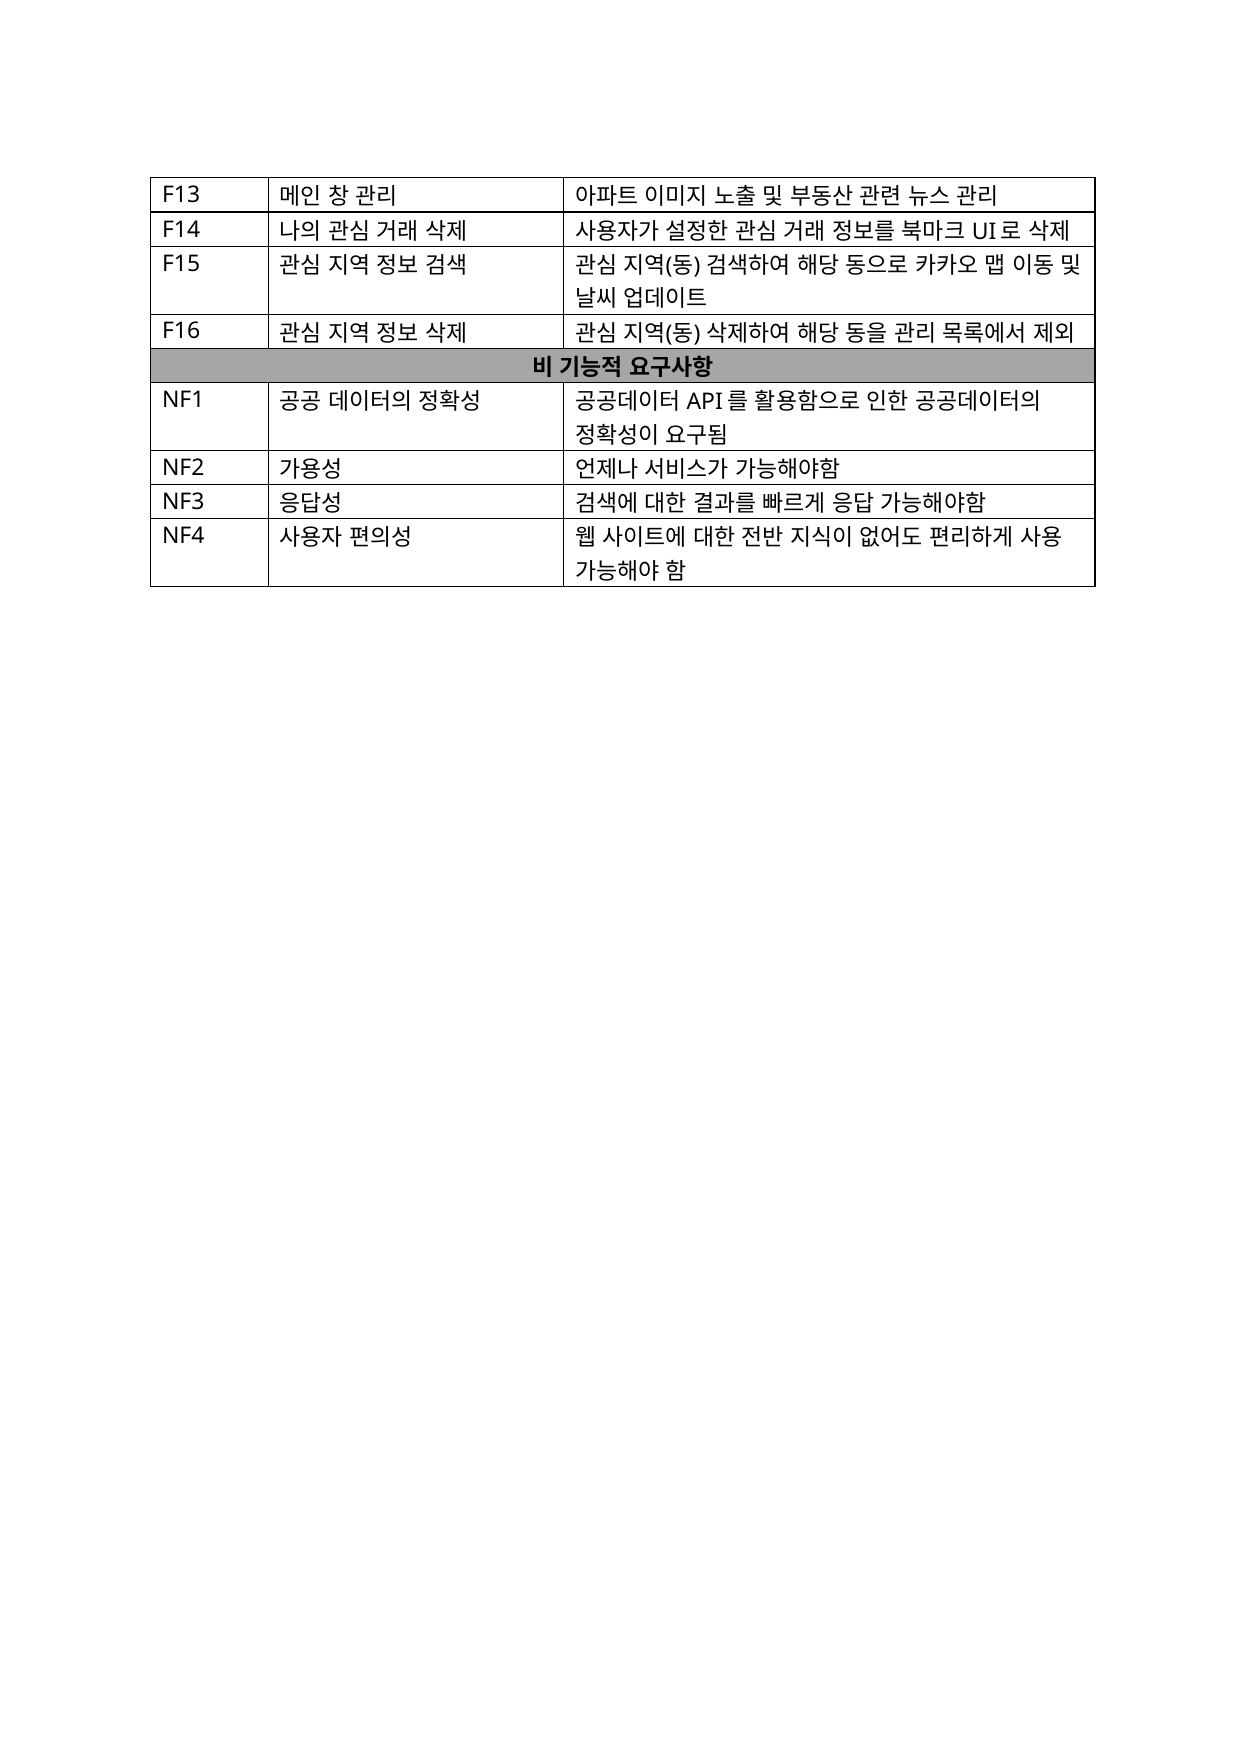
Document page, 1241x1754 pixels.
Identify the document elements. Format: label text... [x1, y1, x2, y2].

table_cell 관심 지역(동) 삭제하여 해당 동을 관리 목록에서 제외 [564, 315, 1094, 348]
table_cell 공공데이터 API를 활용함으로 인한 공공데이터의 정확성이 요구됨 [564, 383, 1094, 450]
table_cell 응답성 [269, 485, 563, 518]
table_cell 검색에 대한 결과를 빠르게 응답 가능해야함 [564, 485, 1094, 518]
table_cell F13 [151, 178, 268, 211]
table_cell 가용성 [269, 451, 563, 484]
table_cell 사용자가 설정한 관심 거래 정보를 북마크 UI로 삭제 [564, 213, 1094, 246]
table_cell NF2 [151, 451, 268, 484]
table_cell F16 [151, 315, 268, 348]
table_cell NF1 [151, 383, 268, 450]
table_cell 비 기능적 요구사항 [151, 349, 1094, 382]
table_cell 관심 지역(동) 검색하여 해당 동으로 카카오 맵 이동 및 날씨 업데이트 [564, 247, 1094, 313]
table_cell F15 [151, 247, 268, 313]
table_cell 관심 지역 정보 삭제 [269, 315, 563, 348]
table_cell 메인 창 관리 [269, 178, 563, 211]
table_cell 관심 지역 정보 검색 [269, 247, 563, 313]
table_cell 공공 데이터의 정확성 [269, 383, 563, 450]
table_cell NF4 [151, 519, 268, 586]
table_cell 사용자 편의성 [269, 519, 563, 586]
table_cell 나의 관심 거래 삭제 [269, 213, 563, 246]
table_cell 언제나 서비스가 가능해야함 [564, 451, 1094, 484]
table_cell F14 [151, 213, 268, 246]
table_cell NF3 [151, 485, 268, 518]
table_cell 아파트 이미지 노출 및 부동산 관련 뉴스 관리 [564, 178, 1094, 211]
table_cell 웹 사이트에 대한 전반 지식이 없어도 편리하게 사용 가능해야 함 [564, 519, 1094, 586]
